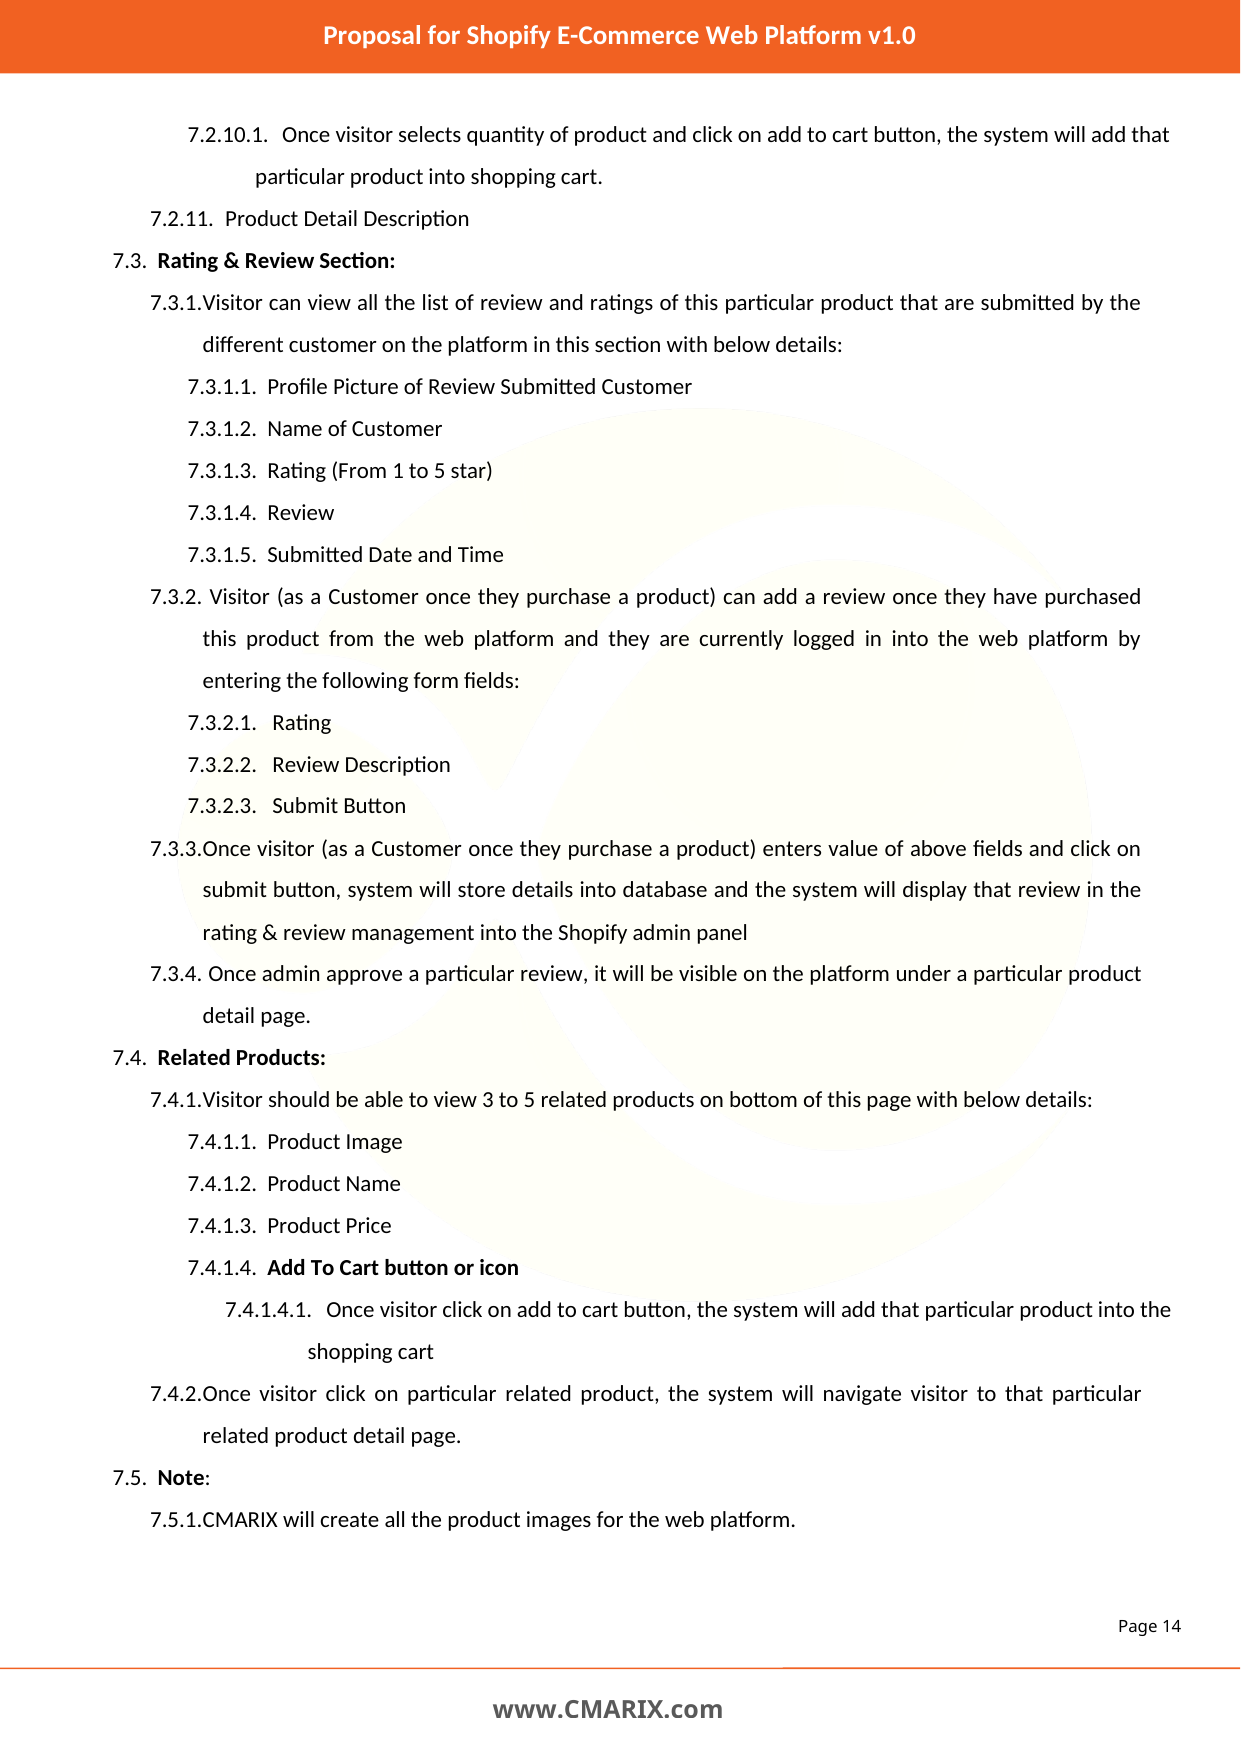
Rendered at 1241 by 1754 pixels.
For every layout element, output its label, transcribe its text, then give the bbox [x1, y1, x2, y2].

list Once admin approve a particular review, it will be visible on the platform under a particular product detail page. [150, 959, 1143, 1029]
list Profile Picture of Review Submitted Customer [187, 372, 1181, 400]
list Once visitor click on add to cart button, the system will add that particular product into the shopping cart [225, 1295, 1181, 1365]
list Product Image [187, 1127, 1181, 1156]
list Name of Customer [187, 414, 1181, 442]
list Review Description [187, 750, 1181, 778]
list Product Detail Description [150, 204, 1143, 232]
list Related Products: [112, 1043, 1143, 1072]
list Note: [112, 1463, 1143, 1491]
list Rating (From 1 to 5 star) [187, 456, 1181, 484]
list Once visitor selects quantity of product and click on add to cart button, the system will add that particular product into shopping cart. [187, 120, 1181, 190]
list Product Name [187, 1169, 1181, 1197]
list Rating [187, 708, 1181, 736]
list Product Price [187, 1211, 1181, 1239]
list CMARIX will create all the product images for the web platform. [150, 1505, 1143, 1533]
list Review [187, 498, 1181, 526]
list Once visitor click on particular related product, the system will navigate visitor to that particular related product detail page. [150, 1379, 1143, 1449]
list Submit Button [187, 792, 1181, 820]
list Visitor should be able to view 3 to 5 related products on bottom of this page with below details: [150, 1086, 1143, 1113]
list Add To Cart button or icon [187, 1253, 1181, 1281]
list Visitor (as a Customer once they purchase a product) can add a review once they have purchased this product from the web platform and they are currently logged in into the web platform by entering the following form fields: [150, 582, 1143, 694]
list Once visitor (as a Customer once they purchase a product) enters value of above fields and click on submit button, system will store details into database and the system will display that review in the rating & review management into the Shopify admin panel [150, 834, 1143, 946]
list Rating & Review Section: [112, 246, 1143, 274]
list Submitted Date and Time [187, 540, 1181, 568]
list Visitor can view all the list of review and ratings of this particular product that are submitted by the different customer on the platform in this section with below details: [150, 288, 1143, 358]
